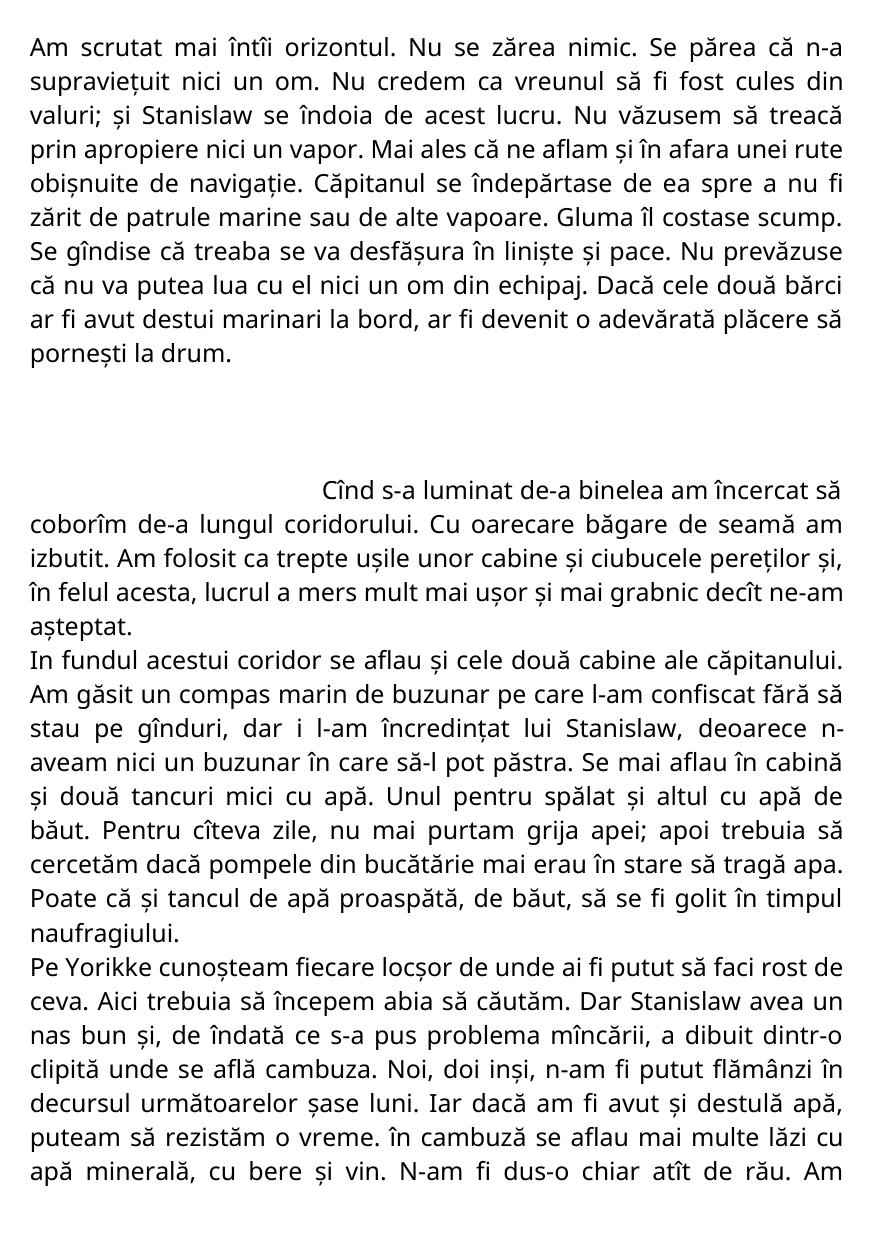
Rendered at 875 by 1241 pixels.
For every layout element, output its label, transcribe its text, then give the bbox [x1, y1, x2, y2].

text In fundul acestui coridor se aflau şi cele două cabine ale căpitanului. Am găsit un compas marin de buzunar pe care l-am confiscat fără să stau pe gînduri, dar i l-am încredinţat lui Stanislaw, deoarece n-aveam nici un buzunar în care să-l pot păstra. Se mai aflau în cabină şi două tancuri mici cu apă. Unul pentru spălat şi altul cu apă de băut. Pentru cîteva zile, nu mai purtam grija apei; apoi trebuia să cercetăm dacă pompele din bucătărie mai erau în stare să tragă apa. Poate că şi tancul de apă proaspătă, de băut, să se fi golit în timpul naufragiului. [29, 643, 844, 949]
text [29, 949, 844, 1188]
text Cînd s-a luminat de-a binelea am încercat să coborîm de-a lungul coridorului. Cu oarecare băgare de seamă am izbutit. Am folosit ca trepte uşile unor cabine şi ciubucele pereţilor şi, în felul acesta, lucrul a mers mult mai uşor şi mai grabnic decît ne-am aşteptat. [29, 472, 844, 643]
text Am scrutat mai întîi orizontul. Nu se zărea nimic. Se părea că n-a supravieţuit nici un om. Nu credem ca vreunul să fi fost cules din valuri; şi Stanislaw se îndoia de acest lucru. Nu văzusem să treacă prin apropiere nici un vapor. Mai ales că ne aflam şi în afara unei rute obişnuite de navigaţie. Căpitanul se îndepărtase de ea spre a nu fi zărit de patrule marine sau de alte vapoare. Gluma îl costase scump. Se gîndise că treaba se va desfăşura în linişte şi pace. Nu prevăzuse că nu va putea lua cu el nici un om din echipaj. Dacă cele două bărci ar fi avut destui marinari la bord, ar fi devenit o adevărată plăcere să porneşti la drum. [29, 29, 844, 370]
